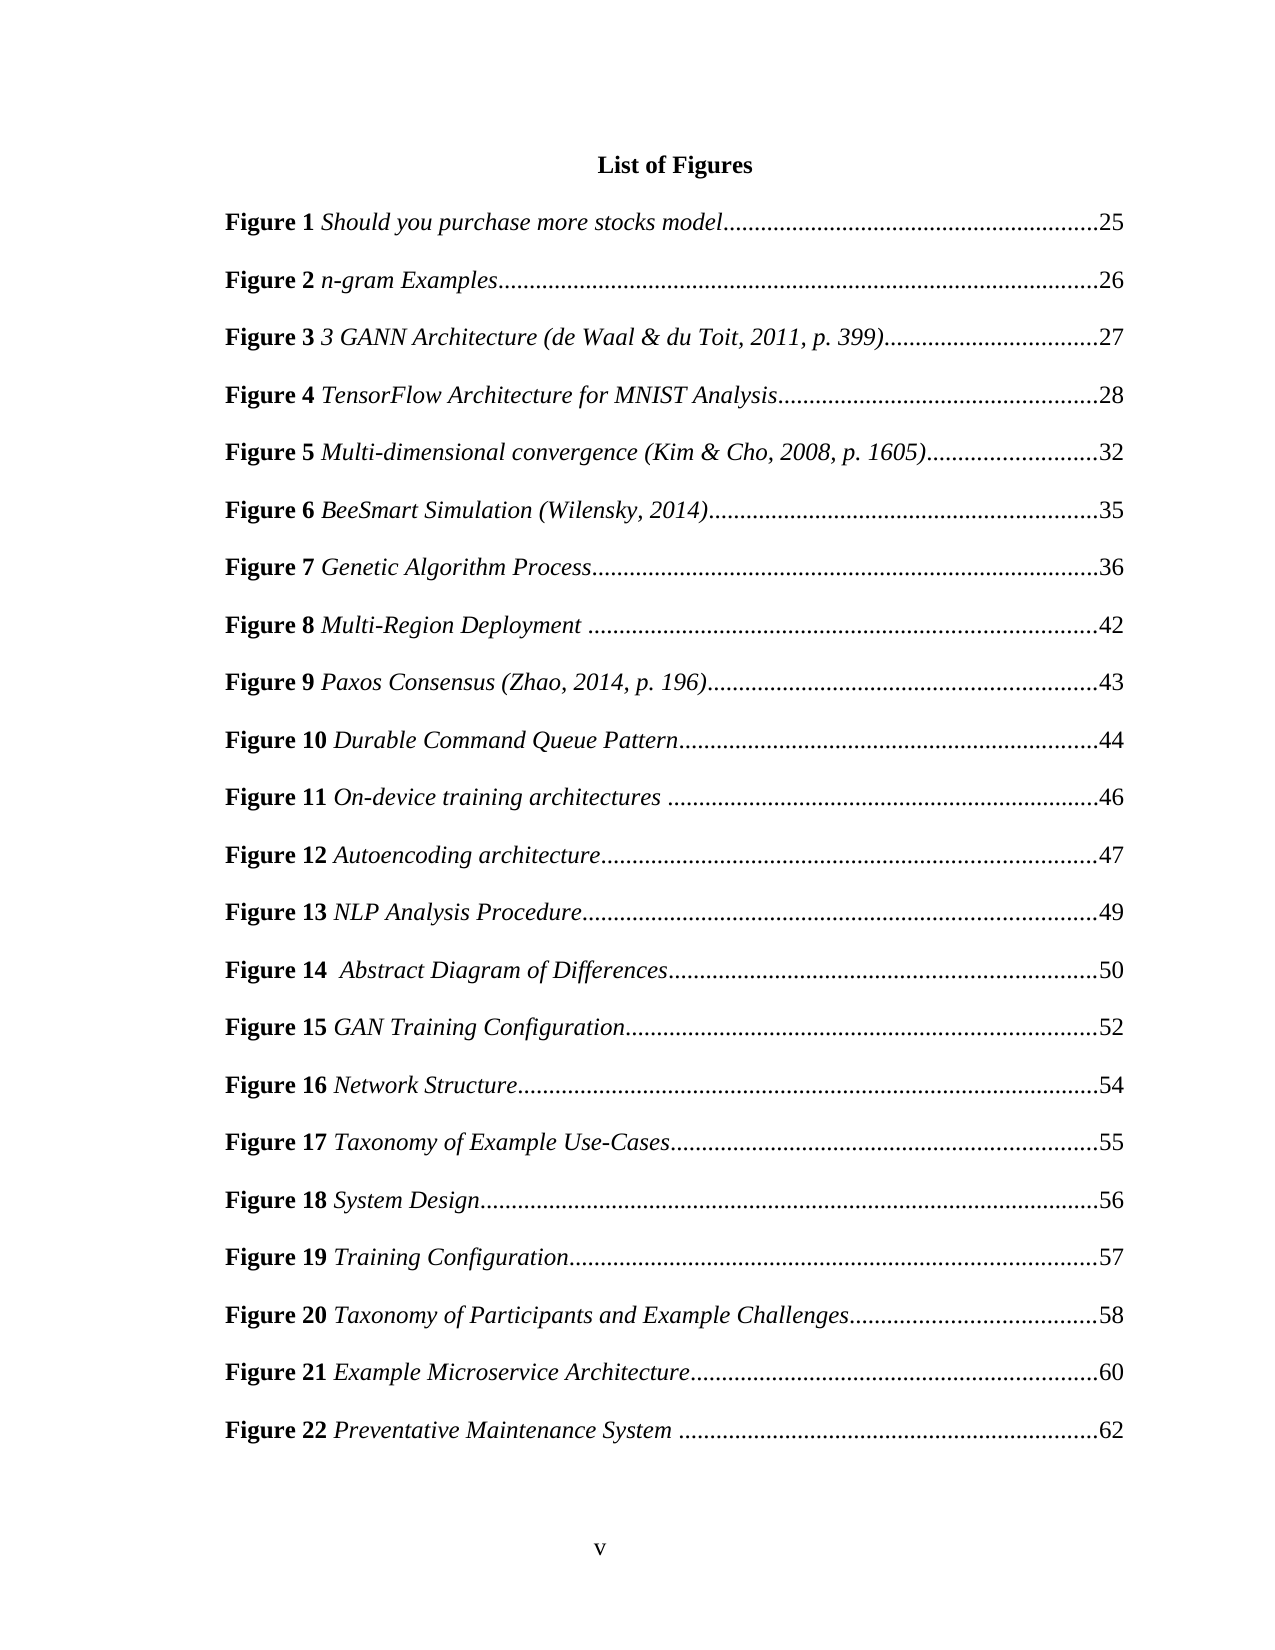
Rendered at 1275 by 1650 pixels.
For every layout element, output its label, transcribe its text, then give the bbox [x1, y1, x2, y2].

text Figure 18 System Design 56 [150, 1185, 1125, 1214]
text Figure 4 TensorFlow Architecture for MNIST Analysis 28 [150, 380, 1125, 409]
text Figure 20 Taxonomy of Participants and Example Challenges 58 [150, 1300, 1125, 1329]
text Figure 17 Taxonomy of Example Use-Cases 55 [150, 1127, 1125, 1156]
text Figure 6 BeeSmart Simulation (Wilensky, 2014) 35 [150, 495, 1125, 524]
text Figure 7 Genetic Algorithm Process 36 [150, 552, 1125, 581]
text List of Figures [150, 150, 1125, 179]
text Figure 14 Abstract Diagram of Differences 50 [150, 955, 1125, 984]
text Figure 1 Should you purchase more stocks model 25 [150, 207, 1125, 236]
text Figure 2 n-gram Examples 26 [150, 265, 1125, 294]
text Figure 11 On-device training architectures 46 [150, 782, 1125, 811]
text Figure 9 Paxos Consensus (Zhao, 2014, p. 196) 43 [150, 667, 1125, 696]
text Figure 3 3 GANN Architecture (de Waal & du Toit, 2011, p. 399) 27 [150, 322, 1125, 351]
text Figure 22 Preventative Maintenance System 62 [150, 1415, 1125, 1444]
text Figure 10 Durable Command Queue Pattern 44 [150, 725, 1125, 754]
text Figure 13 NLP Analysis Procedure 49 [150, 897, 1125, 926]
text Figure 12 Autoencoding architecture 47 [150, 840, 1125, 869]
text Figure 15 GAN Training Configuration 52 [150, 1012, 1125, 1041]
text Figure 5 Multi-dimensional convergence (Kim & Cho, 2008, p. 1605) 32 [150, 437, 1125, 466]
text Figure 21 Example Microservice Architecture 60 [150, 1357, 1125, 1386]
text Figure 19 Training Configuration 57 [150, 1242, 1125, 1271]
text Figure 8 Multi-Region Deployment 42 [150, 610, 1125, 639]
text Figure 16 Network Structure 54 [150, 1070, 1125, 1099]
